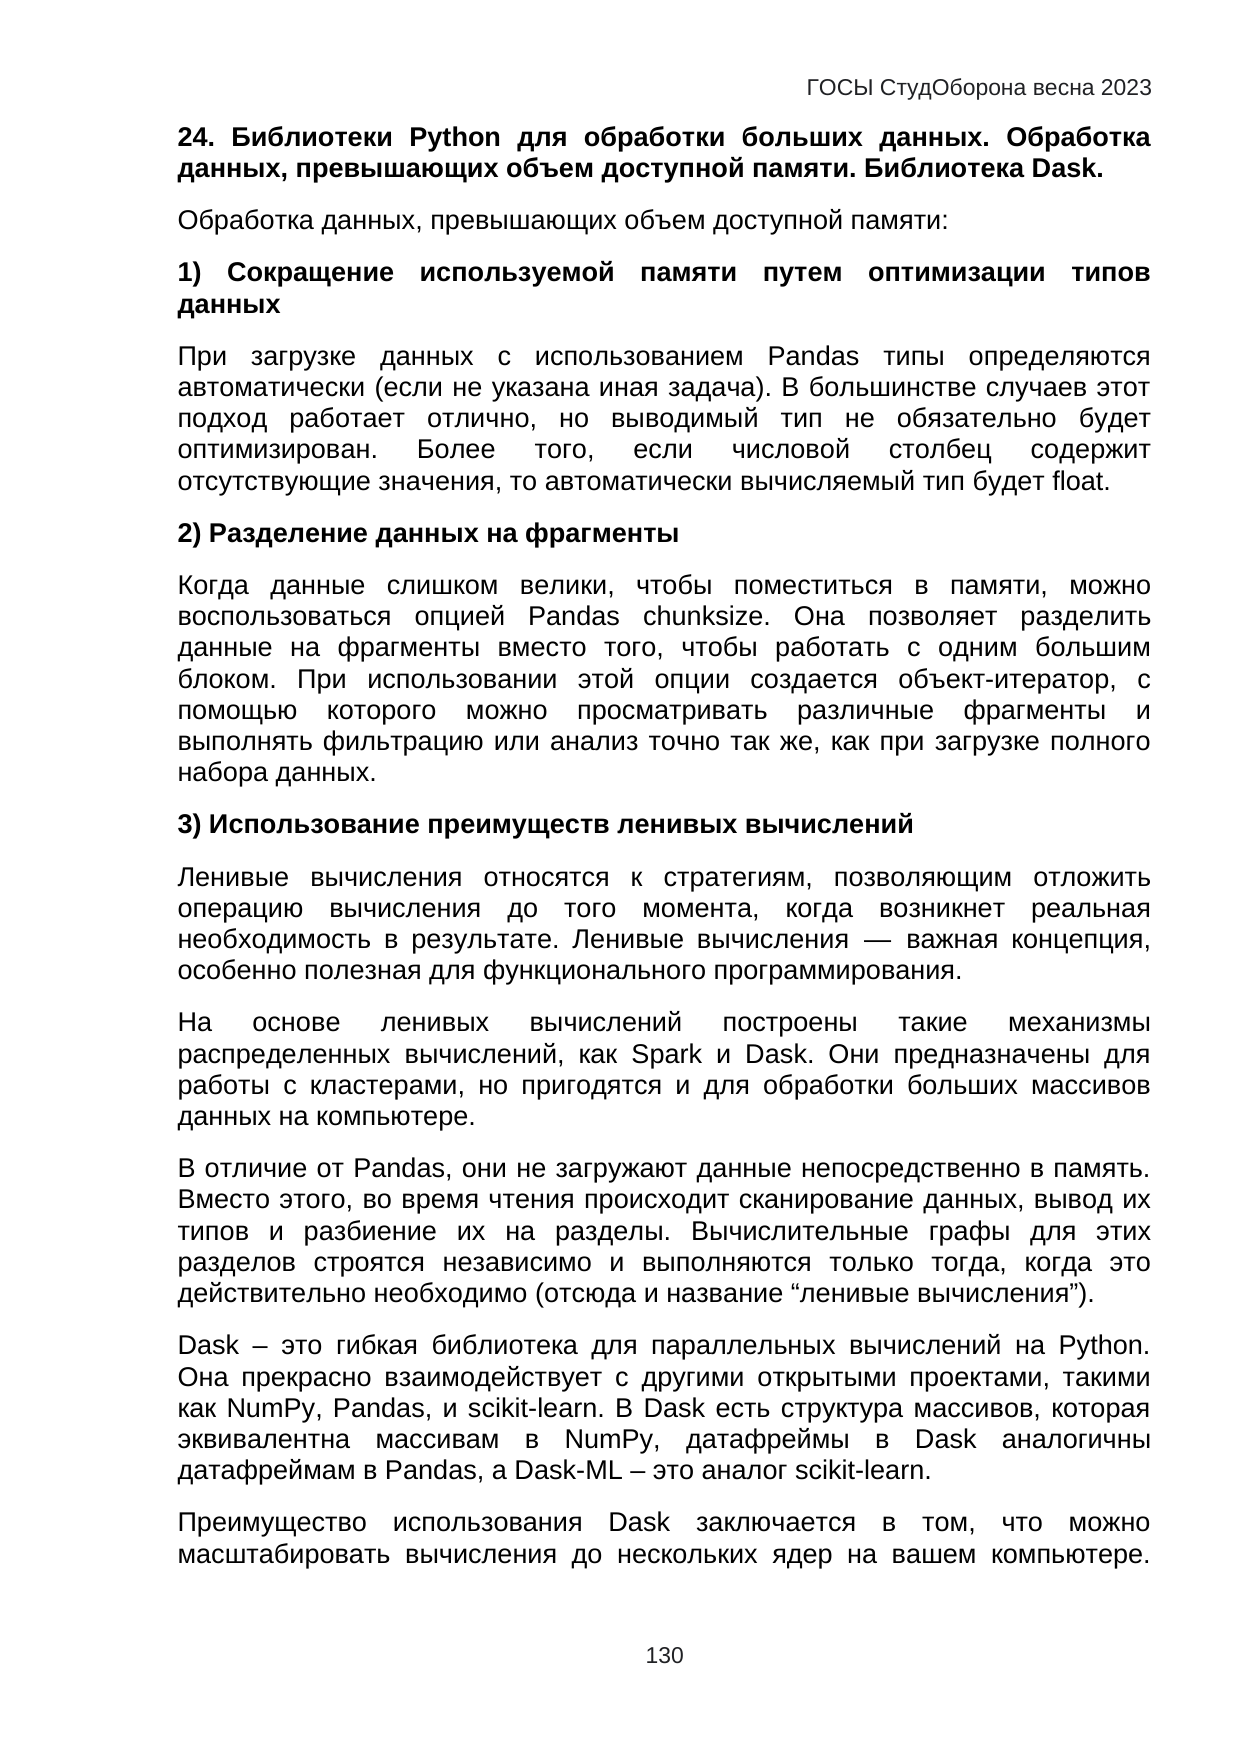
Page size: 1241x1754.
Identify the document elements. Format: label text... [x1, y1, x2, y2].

text Когда данные слишком велики, чтобы поместиться в памяти, можно воспользоваться опцией Pandas chunksize. Она позволяет разделить данные на фрагменты вместо того, чтобы работать с одним большим блоком. При использовании этой опции создается объект-итератор, с помощью которого можно просматривать различные фрагменты и выполнять фильтрацию или анализ точно так же, как при загрузке полного набора данных. [177, 569, 1152, 788]
text 3) Использование преимуществ ленивых вычислений [177, 808, 1152, 840]
text В отличие от Pandas, они не загружают данные непосредственно в память. Вместо этого, во время чтения происходит сканирование данных, вывод их типов и разбиение их на разделы. Вычислительные графы для этих разделов строятся независимо и выполняются только тогда, когда это действительно необходимо (отсюда и название “ленивые вычисления”). [177, 1152, 1152, 1308]
text Обработка данных, превышающих объем доступной памяти: [177, 204, 1152, 236]
text На основе ленивых вычислений построены такие механизмы распределенных вычислений, как Spark и Dask. Они предназначены для работы с кластерами, но пригодятся и для обработки больших массивов данных на компьютере. [177, 1006, 1152, 1131]
text Ленивые вычисления относятся к стратегиям, позволяющим отложить операцию вычисления до того момента, когда возникнет реальная необходимость в результате. Ленивые вычисления — важная концепция, особенно полезная для функционального программирования. [177, 861, 1152, 986]
text При загрузке данных с использованием Pandas типы определяются автоматически (если не указана иная задача). В большинстве случаев этот подход работает отлично, но выводимый тип не обязательно будет оптимизирован. Более того, если числовой столбец содержит отсутствующие значения, то автоматически вычисляемый тип будет float. [177, 340, 1152, 496]
subtitle 24. Библиотеки Python для обработки больших данных. Обработка данных, превышающих объем доступной памяти. Библиотека Dask. [177, 121, 1152, 183]
text Dask – это гибкая библиотека для параллельных вычислений на Python. Она прекрасно взаимодействует с другими открытыми проектами, такими как NumPy, Pandas, и scikit-learn. В Dask есть структура массивов, которая эквивалентна массивам в NumPy, датафреймы в Dask аналогичны датафреймам в Pandas, а Dask-ML – это аналог scikit-learn. [177, 1329, 1152, 1486]
text 2) Разделение данных на фрагменты [177, 517, 1152, 548]
text 1) Сокращение используемой памяти путем оптимизации типов данных [177, 256, 1152, 319]
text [177, 1506, 1152, 1569]
